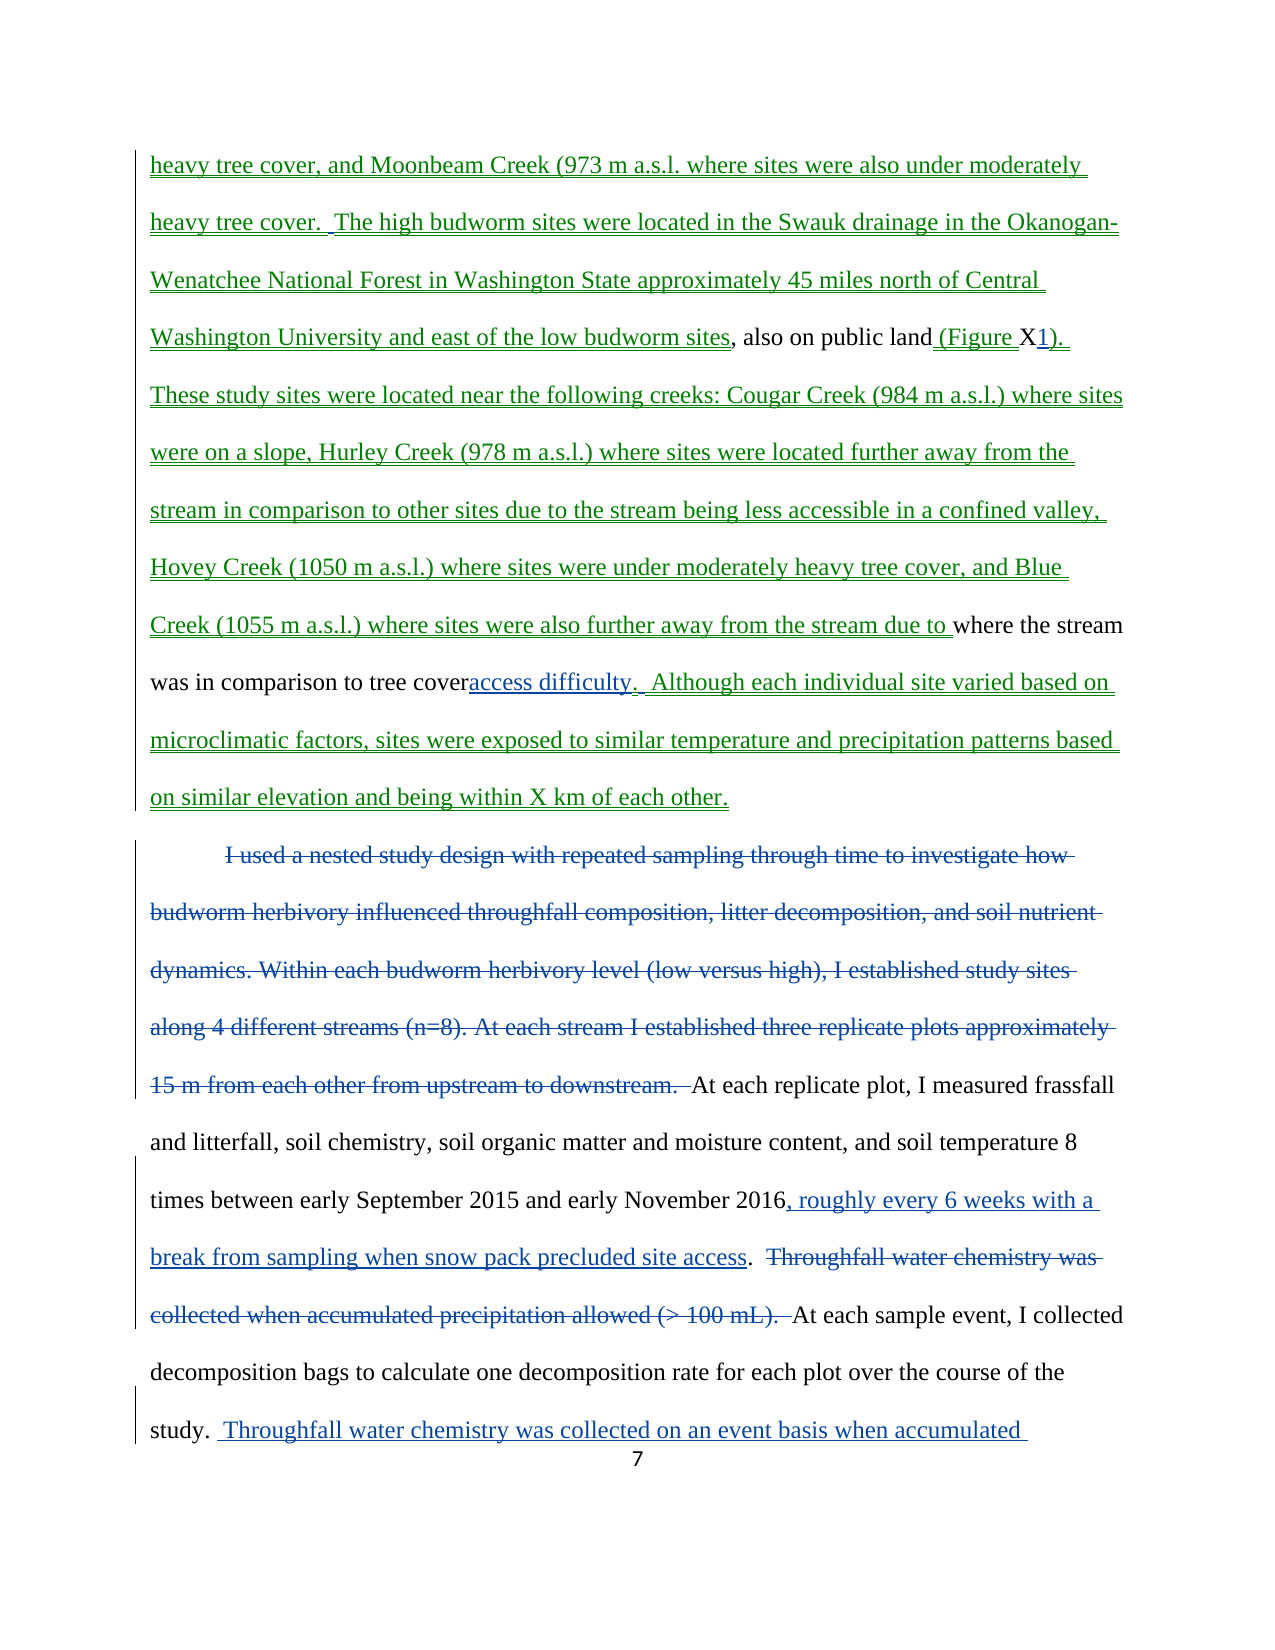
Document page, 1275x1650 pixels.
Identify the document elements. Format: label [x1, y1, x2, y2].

text [150, 840, 1125, 1444]
